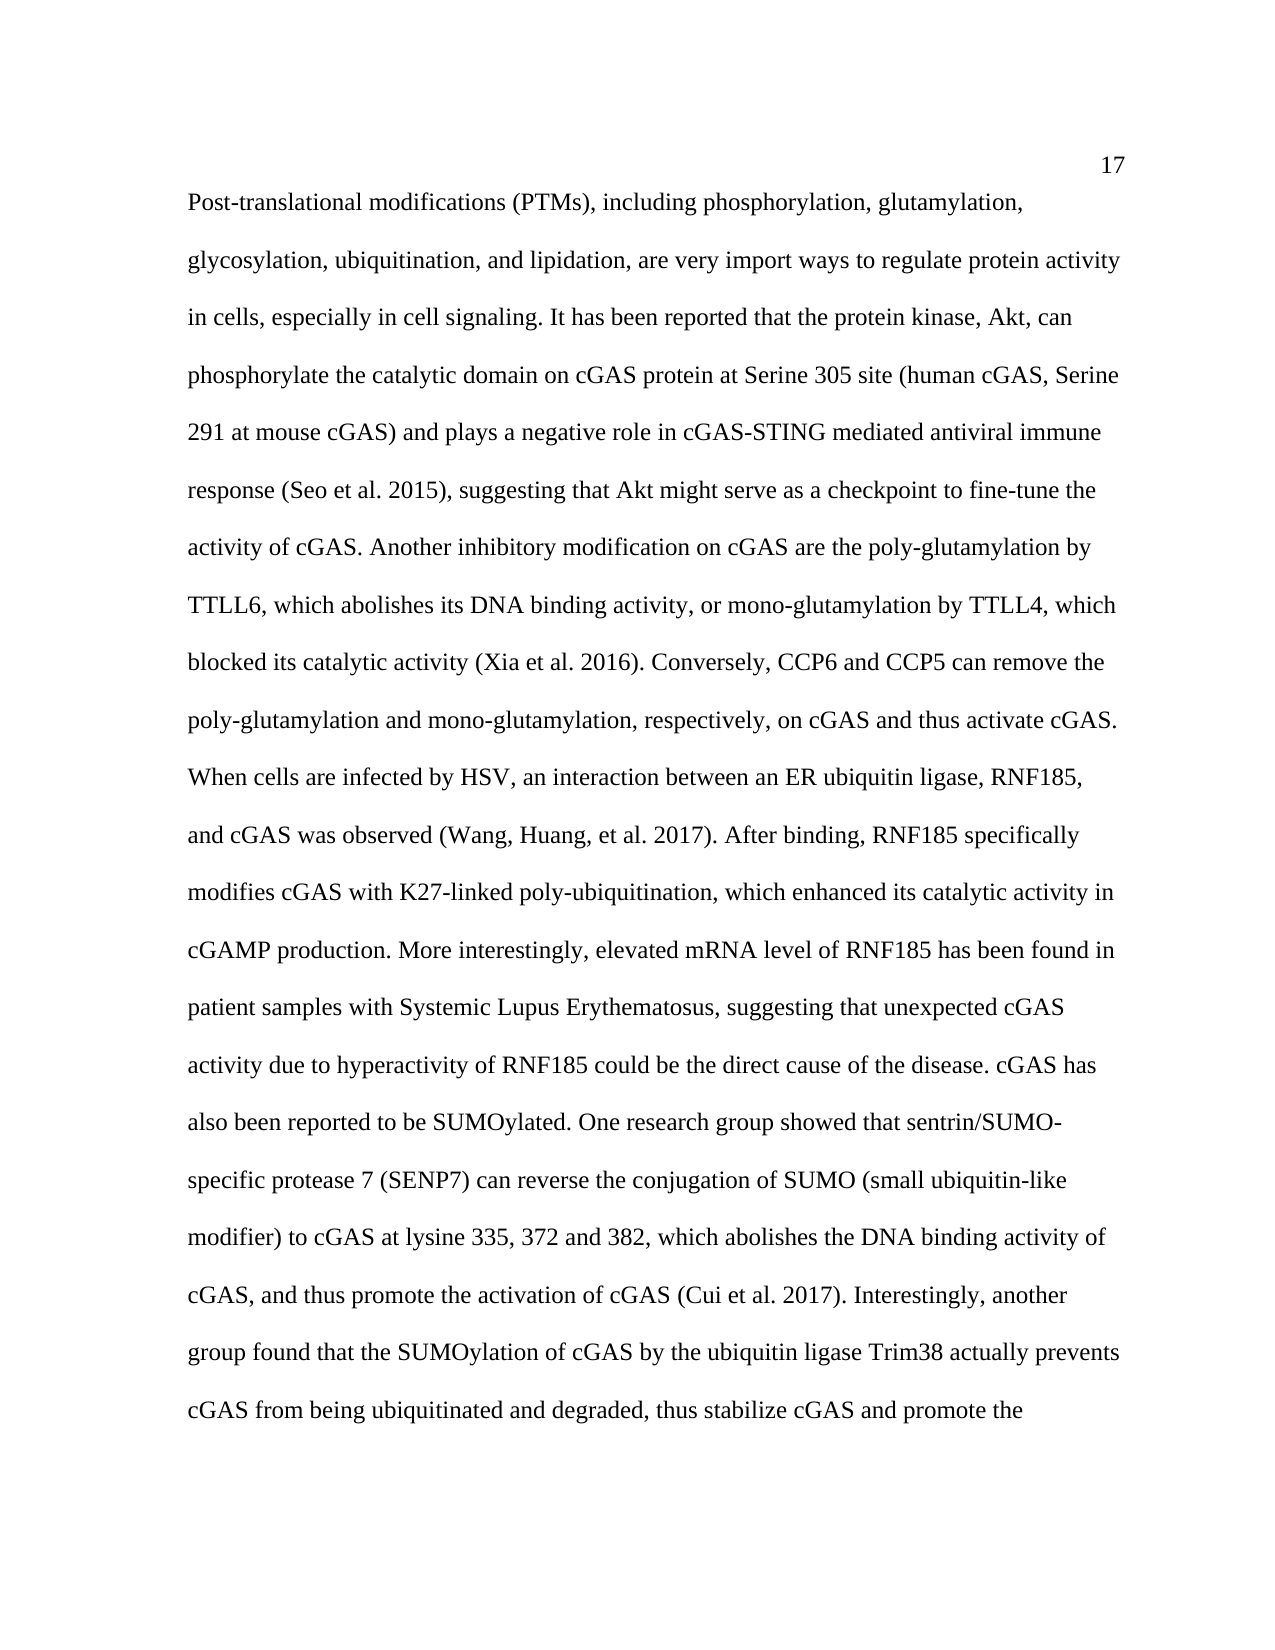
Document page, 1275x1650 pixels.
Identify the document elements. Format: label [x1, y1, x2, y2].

text [187, 187, 1125, 1424]
